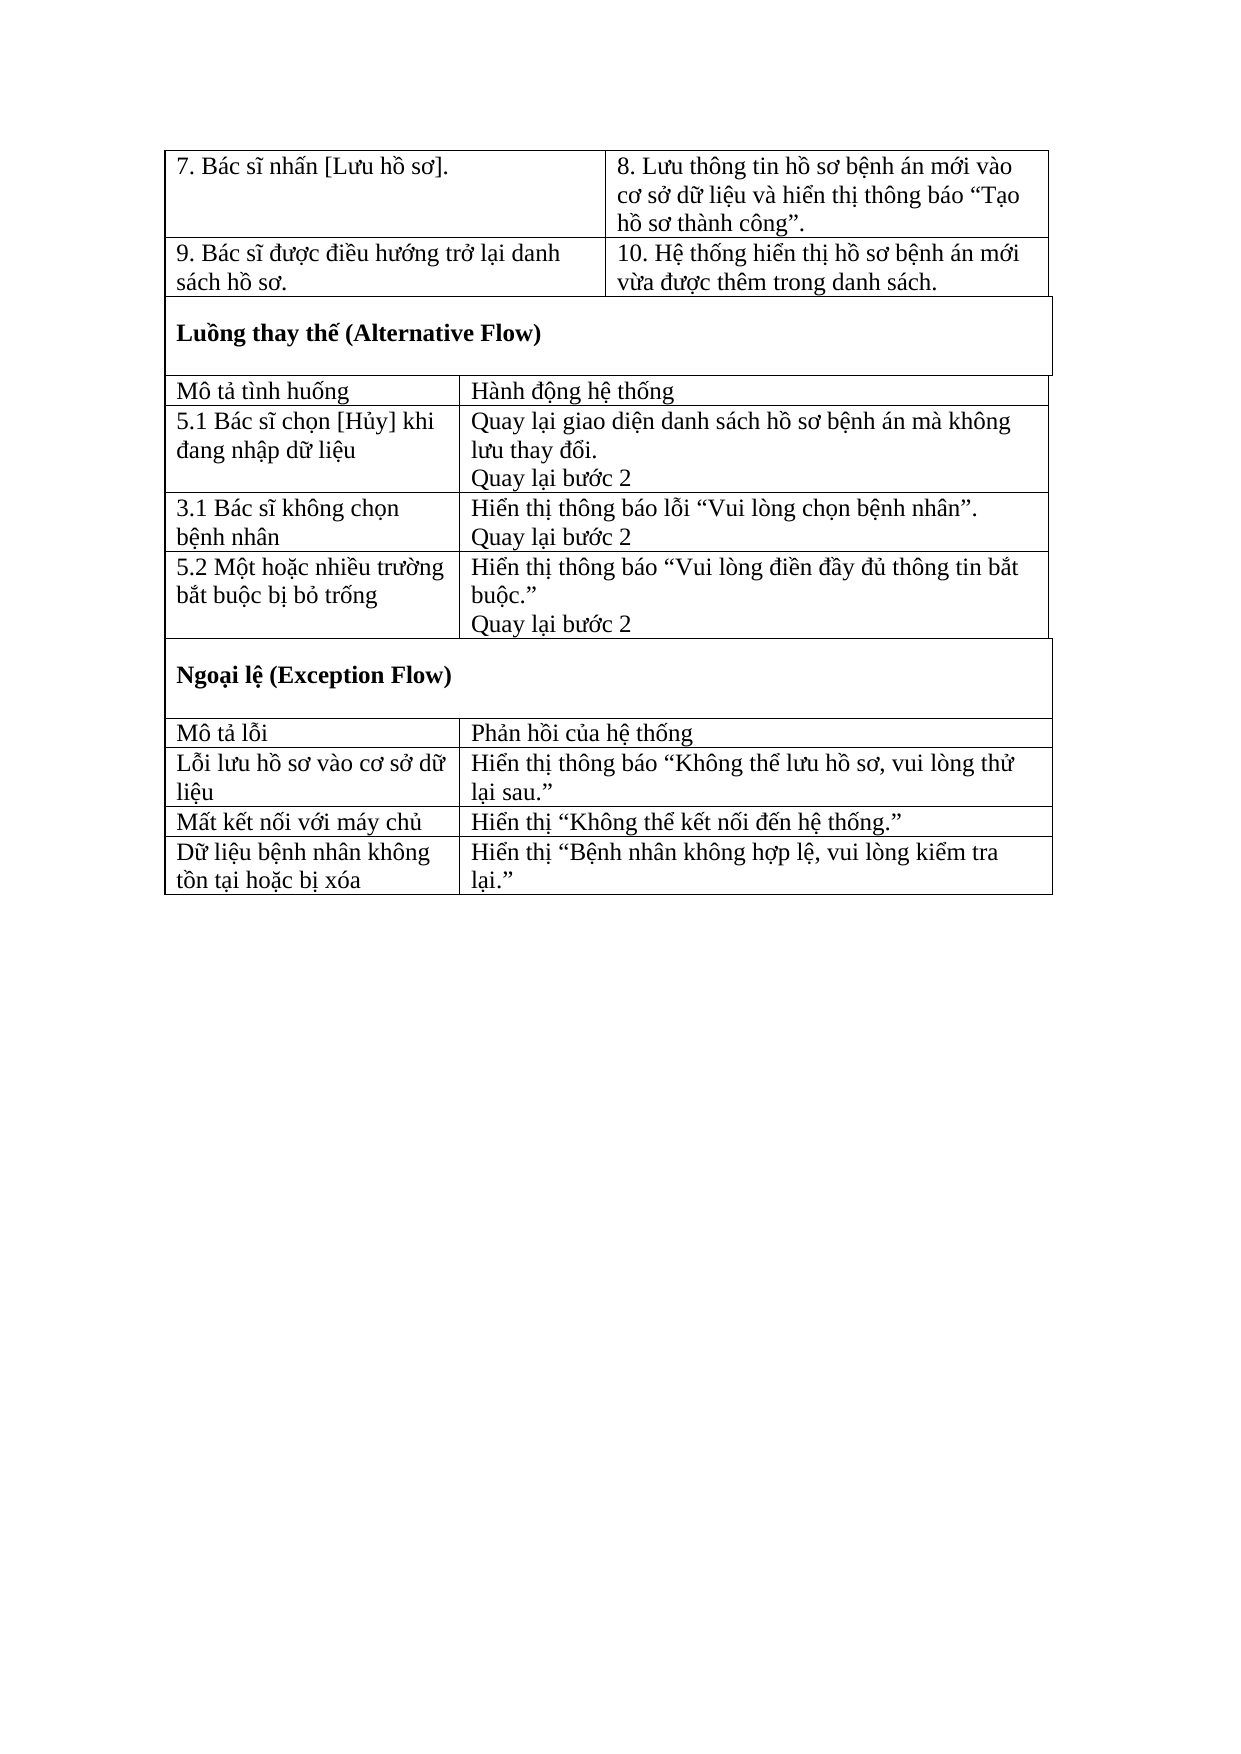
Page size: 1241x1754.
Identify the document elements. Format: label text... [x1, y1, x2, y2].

table_cell 8. Lưu thông tin hồ sơ bệnh án mới vào cơ sở dữ liệu và hiển thị thông báo “Tạo hồ sơ thành công”. [606, 151, 1048, 237]
table_cell Hiển thị thông báo lỗi “Vui lòng chọn bệnh nhân”. Quay lại bước 2 [460, 493, 1048, 551]
table_cell Quay lại giao diện danh sách hồ sơ bệnh án mà không lưu thay đổi. Quay lại bước 2 [460, 406, 1048, 492]
table_cell Hiển thị thông báo “Không thể lưu hồ sơ, vui lòng thử lại sau.” [460, 748, 1052, 806]
table_cell Hiển thị thông báo “Vui lòng điền đầy đủ thông tin bắt buộc.” Quay lại bước 2 [460, 552, 1048, 638]
table_cell Phản hồi của hệ thống [460, 719, 1052, 747]
table_cell Mô tả tình huống [166, 376, 459, 405]
table_cell 9. Bác sĩ được điều hướng trở lại danh sách hồ sơ. [166, 238, 605, 296]
table_cell 10. Hệ thống hiển thị hồ sơ bệnh án mới vừa được thêm trong danh sách. [606, 238, 1048, 296]
table_cell Mất kết nối với máy chủ [166, 807, 459, 836]
table_cell Hiển thị “Bệnh nhân không hợp lệ, vui lòng kiểm tra lại.” [460, 837, 1052, 894]
table_cell Mô tả lỗi [166, 719, 459, 747]
table_cell Luồng thay thế (Alternative Flow) [166, 297, 1052, 375]
table_cell 7. Bác sĩ nhấn [Lưu hồ sơ]. [166, 151, 605, 237]
table_cell Lỗi lưu hồ sơ vào cơ sở dữ liệu [166, 748, 459, 806]
table_cell Ngoại lệ (Exception Flow) [166, 639, 1052, 717]
table_cell 3.1 Bác sĩ không chọn bệnh nhân [166, 493, 459, 551]
table_cell Hiển thị “Không thể kết nối đến hệ thống.” [460, 807, 1052, 836]
table_cell 5.2 Một hoặc nhiều trường bắt buộc bị bỏ trống [166, 552, 459, 638]
table_cell Dữ liệu bệnh nhân không tồn tại hoặc bị xóa [166, 837, 459, 894]
table_cell Hành động hệ thống [460, 376, 1048, 405]
table_cell 5.1 Bác sĩ chọn [Hủy] khi đang nhập dữ liệu [166, 406, 459, 492]
